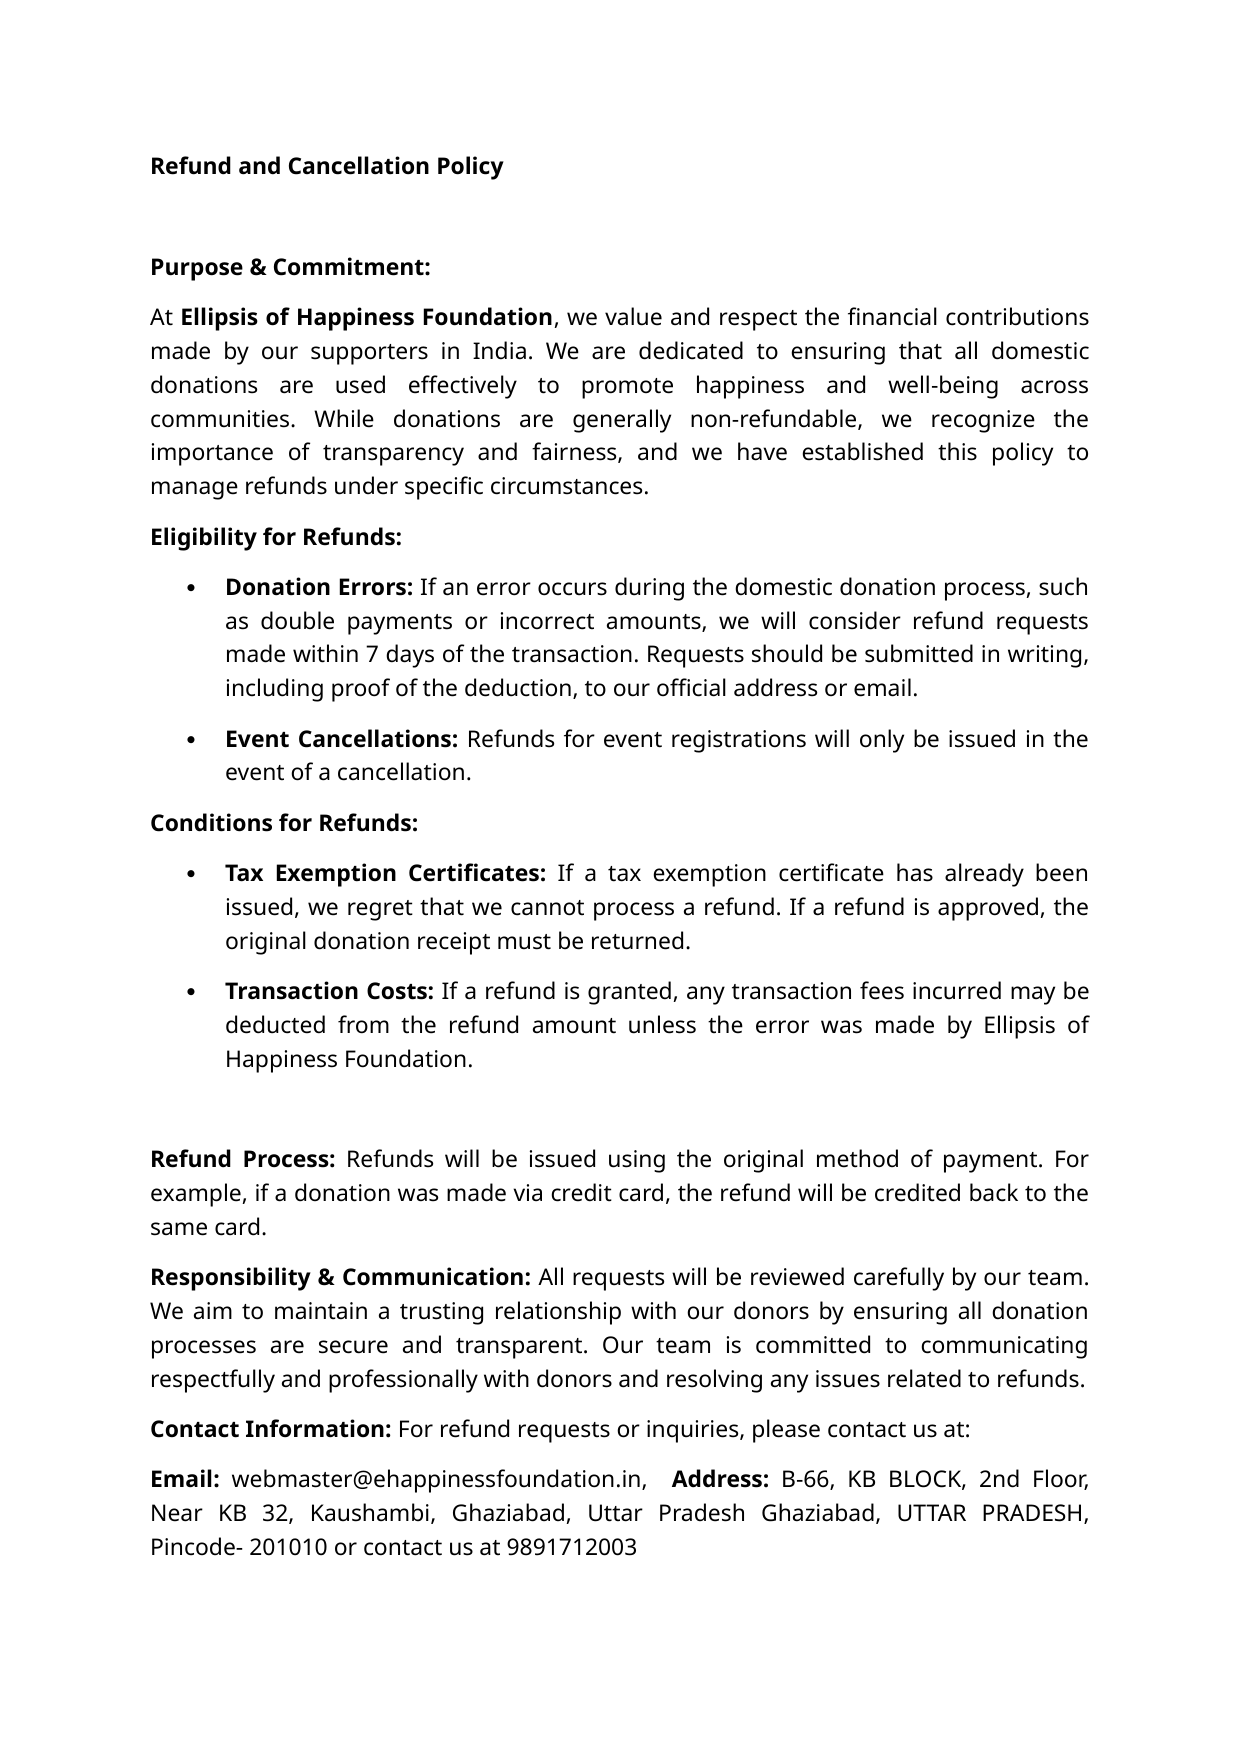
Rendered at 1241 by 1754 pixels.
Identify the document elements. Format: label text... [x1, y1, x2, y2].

text Conditions for Refunds: [150, 807, 1090, 838]
list Event Cancellations: Refunds for event registrations will only be issued in the event of a cancellation. [187, 722, 1090, 787]
text Email: webmaster@ehappinessfoundation.in, Address: B-66, KB BLOCK, 2nd Floor, Near KB 32, Kaushambi, Ghaziabad, Uttar Pradesh Ghaziabad, UTTAR PRADESH, Pincode- 201010 or contact us at 9891712003 [150, 1463, 1090, 1562]
text Refund and Cancellation Policy [150, 150, 1090, 181]
text Contact Information: For refund requests or inquiries, please contact us at: [150, 1413, 1090, 1444]
text Refund Process: Refunds will be issued using the original method of payment. For example, if a donation was made via credit card, the refund will be credited back to the same card. [150, 1143, 1090, 1242]
text Eligibility for Refunds: [150, 520, 1090, 552]
text At Ellipsis of Happiness Foundation, we value and respect the financial contributions made by our supporters in India. We are dedicated to ensuring that all domestic donations are used effectively to promote happiness and well-being across communities. While donations are generally non-refundable, we recognize the importance of transparency and fairness, and we have established this policy to manage refunds under specific circumstances. [150, 301, 1090, 501]
list Tax Exemption Certificates: If a tax exemption certificate has already been issued, we regret that we cannot process a refund. If a refund is approved, the original donation receipt must be returned. [187, 857, 1090, 956]
list Donation Errors: If an error occurs during the domestic donation process, such as double payments or incorrect amounts, we will consider refund requests made within 7 days of the transaction. Requests should be submitted in writing, including proof of the deduction, to our official address or email. [187, 571, 1090, 703]
text Responsibility & Communication: All requests will be reviewed carefully by our team. We aim to maintain a trusting relationship with our donors by ensuring all donation processes are secure and transparent. Our team is committed to communicating respectfully and professionally with donors and resolving any issues related to refunds. [150, 1261, 1090, 1394]
list Transaction Costs: If a refund is granted, any transaction fees incurred may be deducted from the refund amount unless the error was made by Ellipsis of Happiness Foundation. [187, 975, 1090, 1074]
text Purpose & Commitment: [150, 251, 1090, 282]
